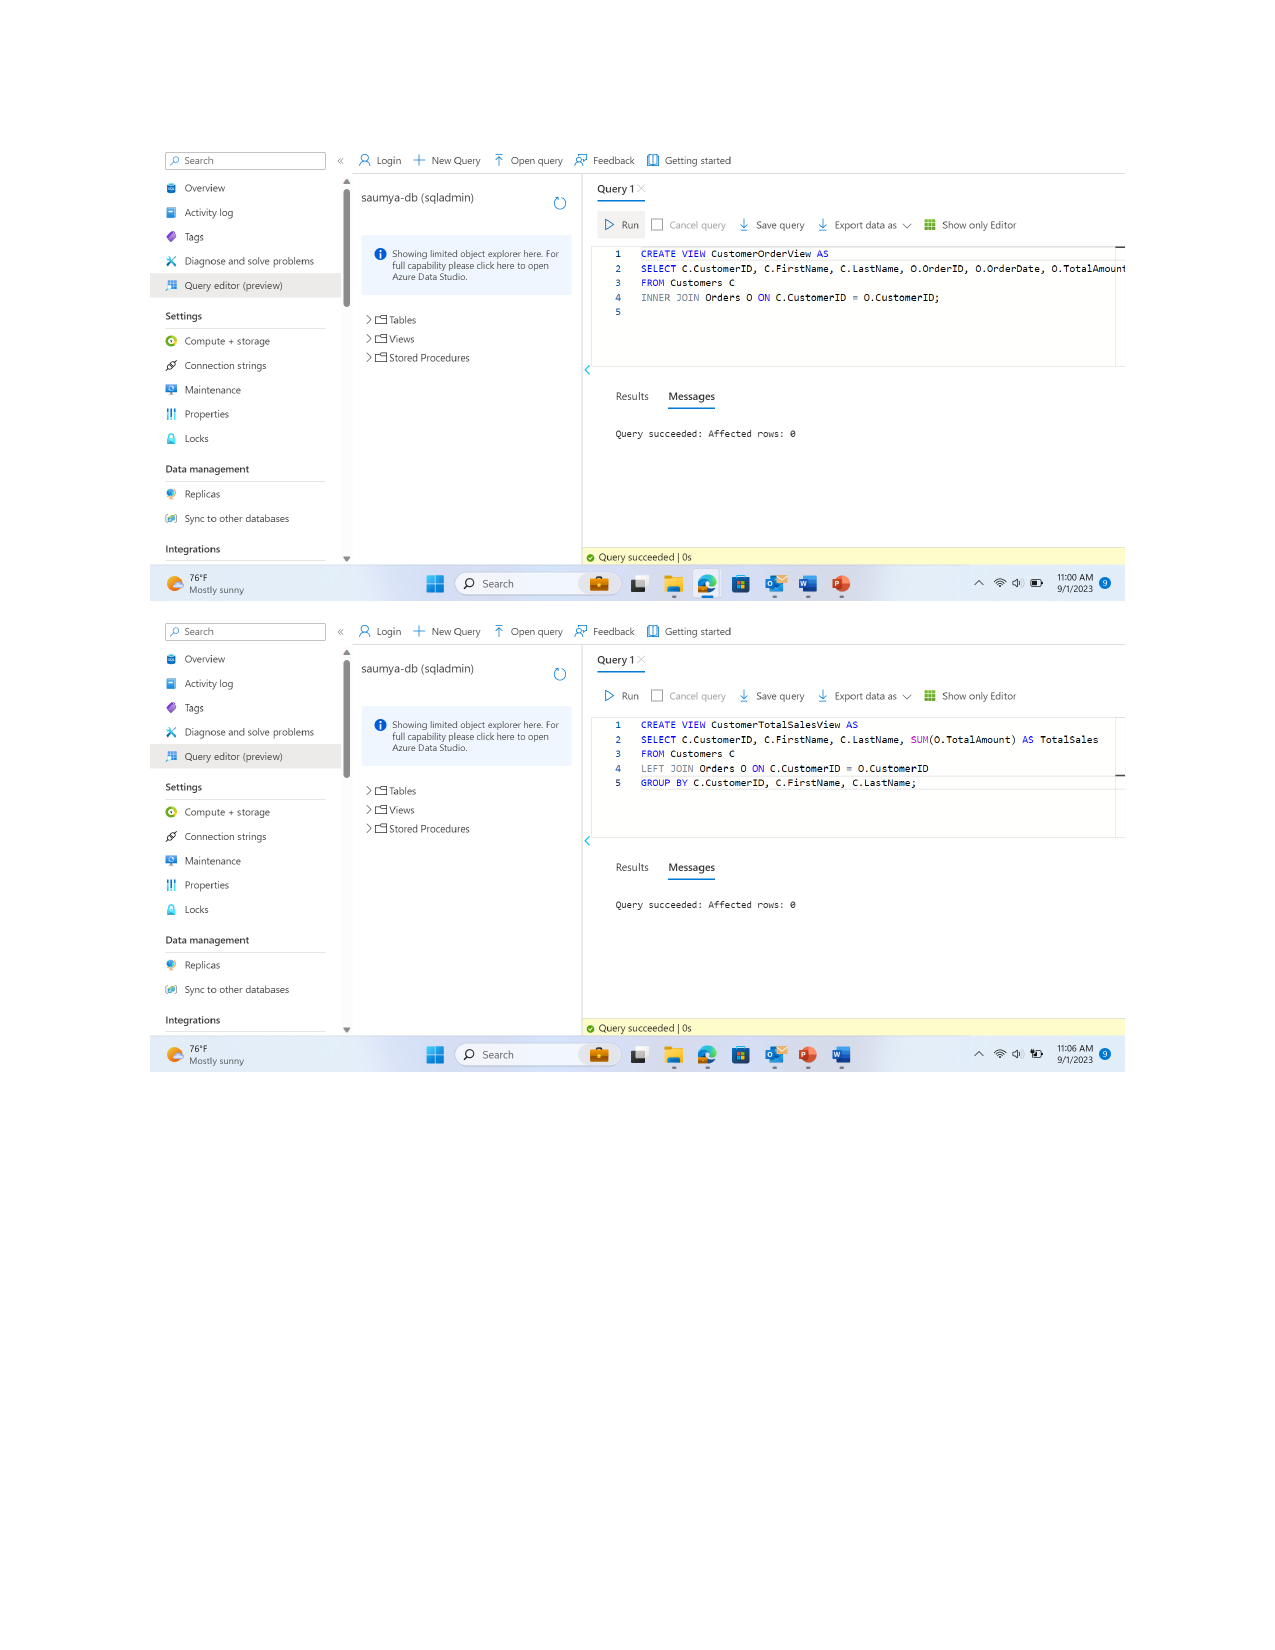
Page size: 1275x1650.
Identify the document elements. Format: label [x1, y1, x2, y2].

picture [150, 150, 1125, 601]
picture [150, 620, 1125, 1072]
